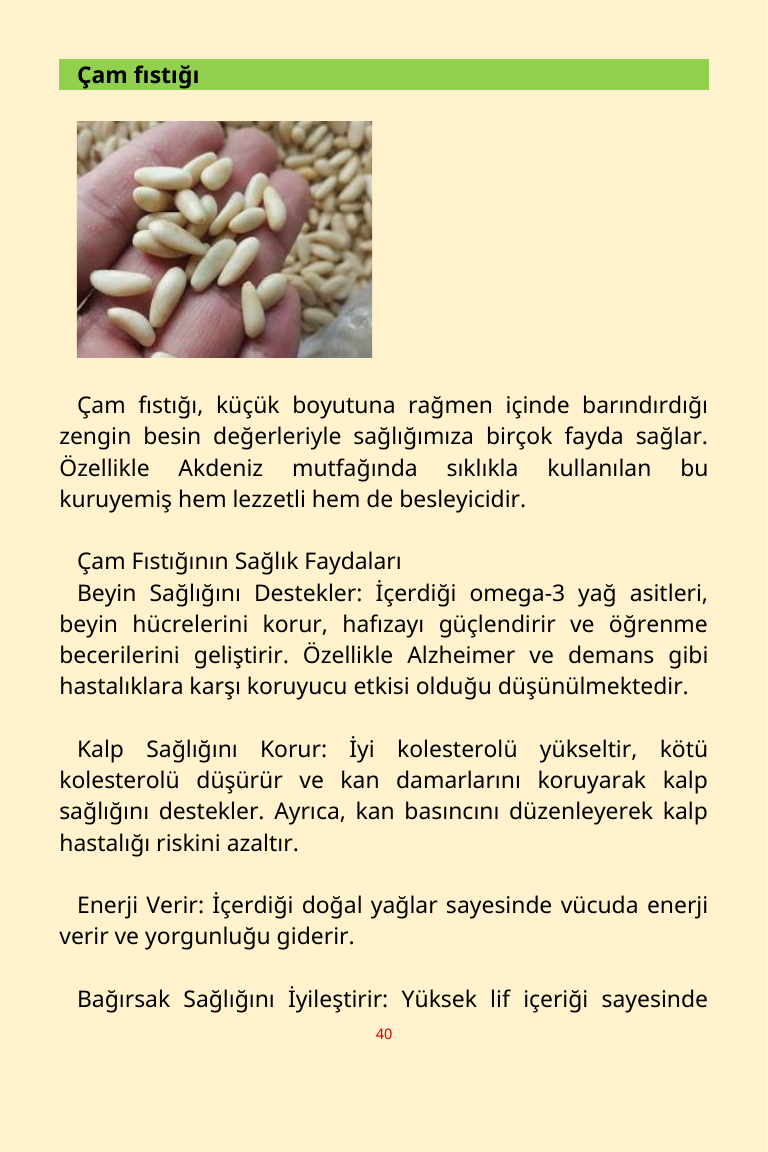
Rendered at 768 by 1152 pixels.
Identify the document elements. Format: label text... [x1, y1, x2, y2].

text Enerji Verir: İçerdiği doğal yağlar sayesinde vücuda enerji verir ve yorgunluğu giderir. [59, 889, 709, 952]
text Çam fıstığı, küçük boyutuna rağmen içinde barındırdığı zengin besin değerleriyle sağlığımıza birçok fayda sağlar. Özellikle Akdeniz mutfağında sıklıkla kullanılan bu kuruyemiş hem lezzetli hem de besleyicidir. [59, 389, 709, 514]
text Çam fıstığı [59, 59, 709, 90]
text Çam Fıstığının Sağlık Faydaları [59, 545, 709, 577]
picture [76, 121, 373, 358]
text Kalp Sağlığını Korur: İyi kolesterolü yükseltir, kötü kolesterolü düşürür ve kan damarlarını koruyarak kalp sağlığını destekler. Ayrıca, kan basıncını düzenleyerek kalp hastalığı riskini azaltır. [59, 733, 709, 858]
text Beyin Sağlığını Destekler: İçerdiği omega-3 yağ asitleri, beyin hücrelerini korur, hafızayı güçlendirir ve öğrenme becerilerini geliştirir. Özellikle Alzheimer ve demans gibi hastalıklara karşı koruyucu etkisi olduğu düşünülmektedir. [59, 577, 709, 702]
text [59, 983, 709, 1014]
